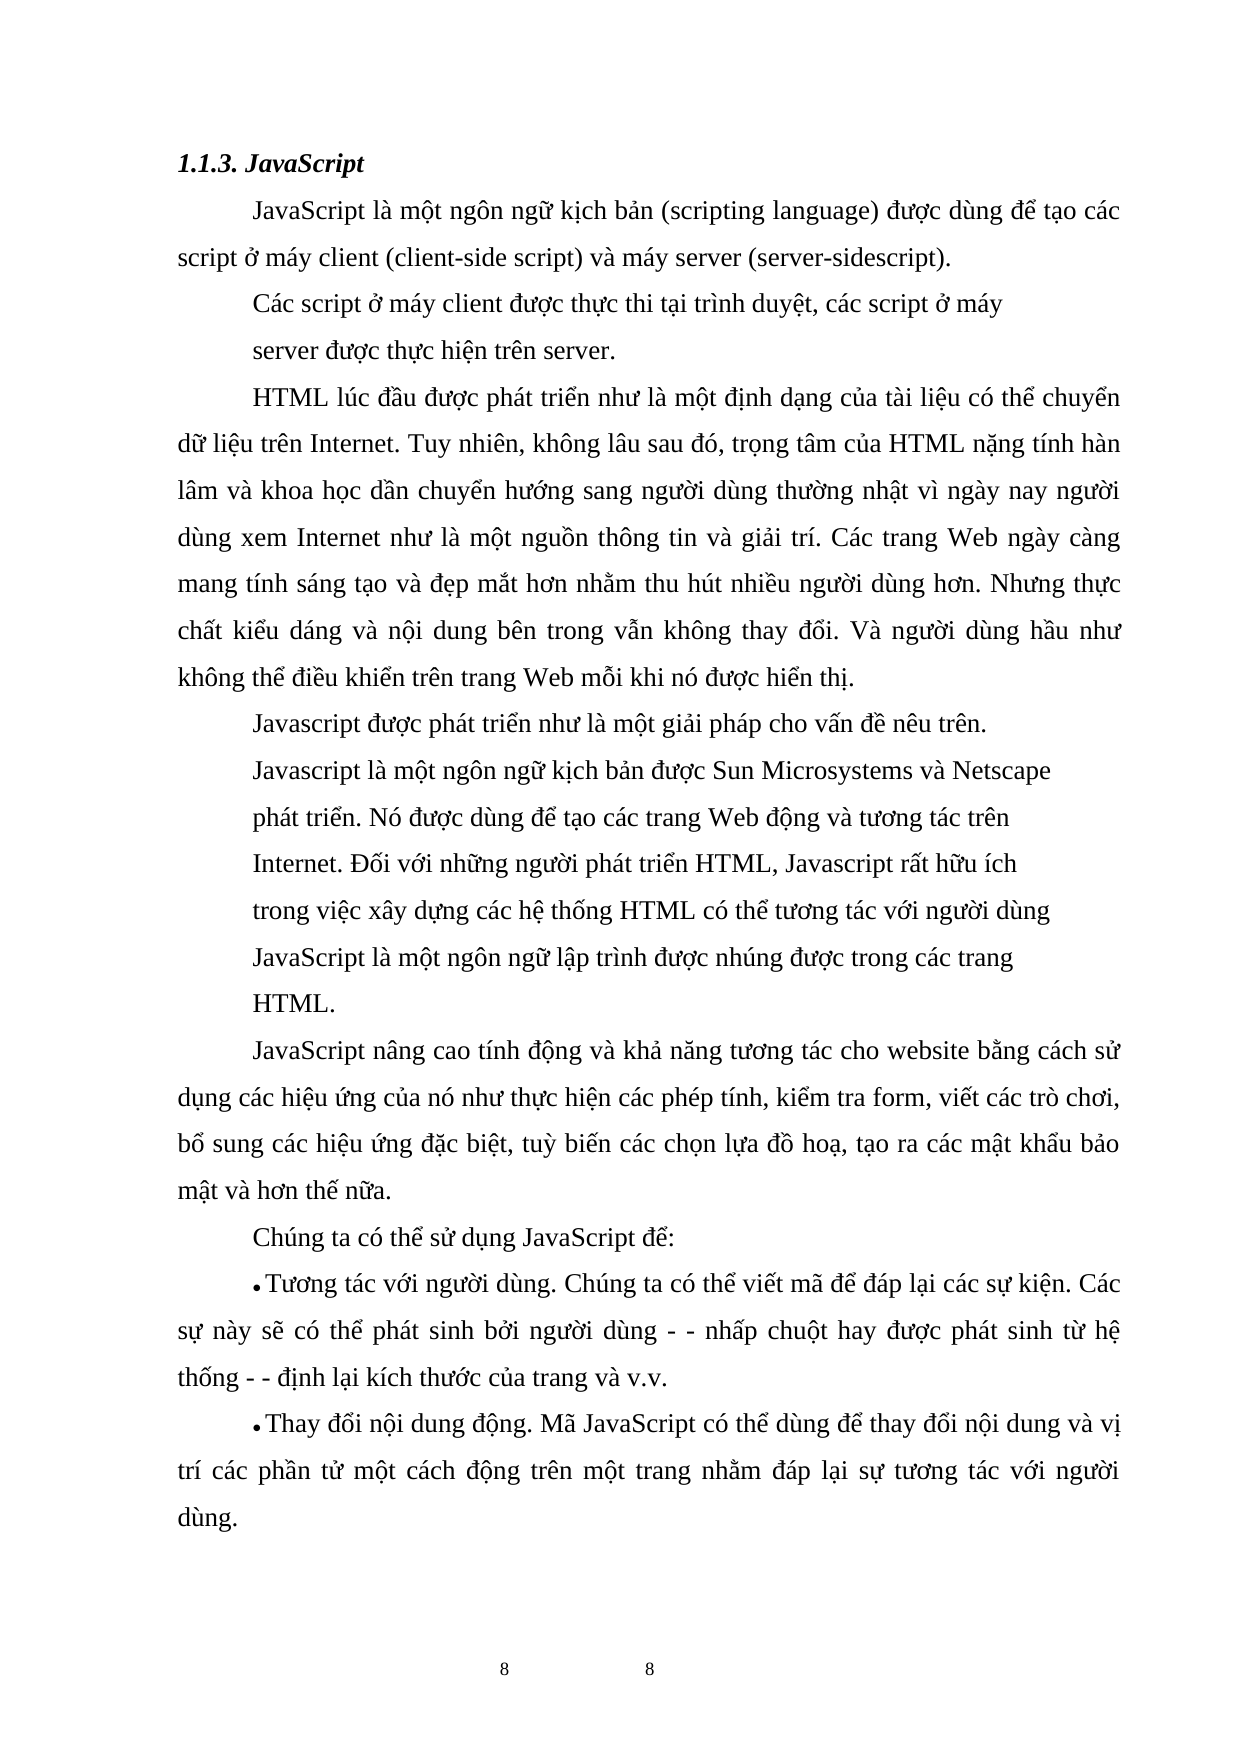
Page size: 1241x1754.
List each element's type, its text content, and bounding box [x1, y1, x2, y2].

text Internet. Đối với những người phát triển HTML, Javascript rất hữu ích [177, 848, 1122, 879]
text Các script ở máy client được thực thi tại trình duyệt, các script ở máy [177, 288, 1122, 319]
text JavaScript nâng cao tính động và khả năng tương tác cho website bằng cách sử dụng các hiệu ứng của nó như thực hiện các phép tính, kiểm tra form, viết các trò chơi, bổ sung các hiệu ứng đặc biệt, tuỳ biến các chọn lựa đồ hoạ, tạo ra các mật khẩu bảo mật và hơn thế nữa. [177, 1034, 1122, 1205]
list JavaScript [177, 148, 1122, 179]
text HTML. [177, 988, 1122, 1019]
list Thay đổi nội dung động. Mã JavaScript có thể dùng để thay đổi nội dung và vị trí các phần tử một cách động trên một trang nhằm đáp lại sự tương tác với người dùng. [177, 1408, 1122, 1532]
text Javascript được phát triển như là một giải pháp cho vấn đề nêu trên. [177, 708, 1122, 739]
text HTML lúc đầu được phát triển như là một định dạng của tài liệu có thể chuyển dữ liệu trên Internet. Tuy nhiên, không lâu sau đó, trọng tâm của HTML nặng tính hàn lâm và khoa học dần chuyển hướng sang người dùng thường nhật vì ngày nay người dùng xem Internet như là một nguồn thông tin và giải trí. Các trang Web ngày càng mang tính sáng tạo và đẹp mắt hơn nhằm thu hút nhiều người dùng hơn. Nhưng thực chất kiểu dáng và nội dung bên trong vẫn không thay đổi. Và người dùng hầu như không thể điều khiển trên trang Web mỗi khi nó được hiển thị. [177, 381, 1122, 692]
text JavaScript là một ngôn ngữ lập trình được nhúng được trong các trang [177, 941, 1122, 972]
text trong việc xây dựng các hệ thống HTML có thể tương tác với người dùng [177, 894, 1122, 925]
text JavaScript là một ngôn ngữ kịch bản (scripting language) được dùng để tạo các script ở máy client (client-side script) và máy server (server-sidescript). [177, 194, 1122, 272]
text Chúng ta có thể sử dụng JavaScript để: [177, 1221, 1122, 1252]
list Tương tác với người dùng. Chúng ta có thể viết mã để đáp lại các sự kiện. Các sự này sẽ có thể phát sinh bởi người dùng - - nhấp chuột hay được phát sinh từ hệ thống - - định lại kích thước của trang và v.v. [177, 1268, 1122, 1392]
text Javascript là một ngôn ngữ kịch bản được Sun Microsystems và Netscape [177, 754, 1122, 785]
text server được thực hiện trên server. [177, 334, 1122, 365]
text phát triển. Nó được dùng để tạo các trang Web động và tương tác trên [177, 801, 1122, 832]
